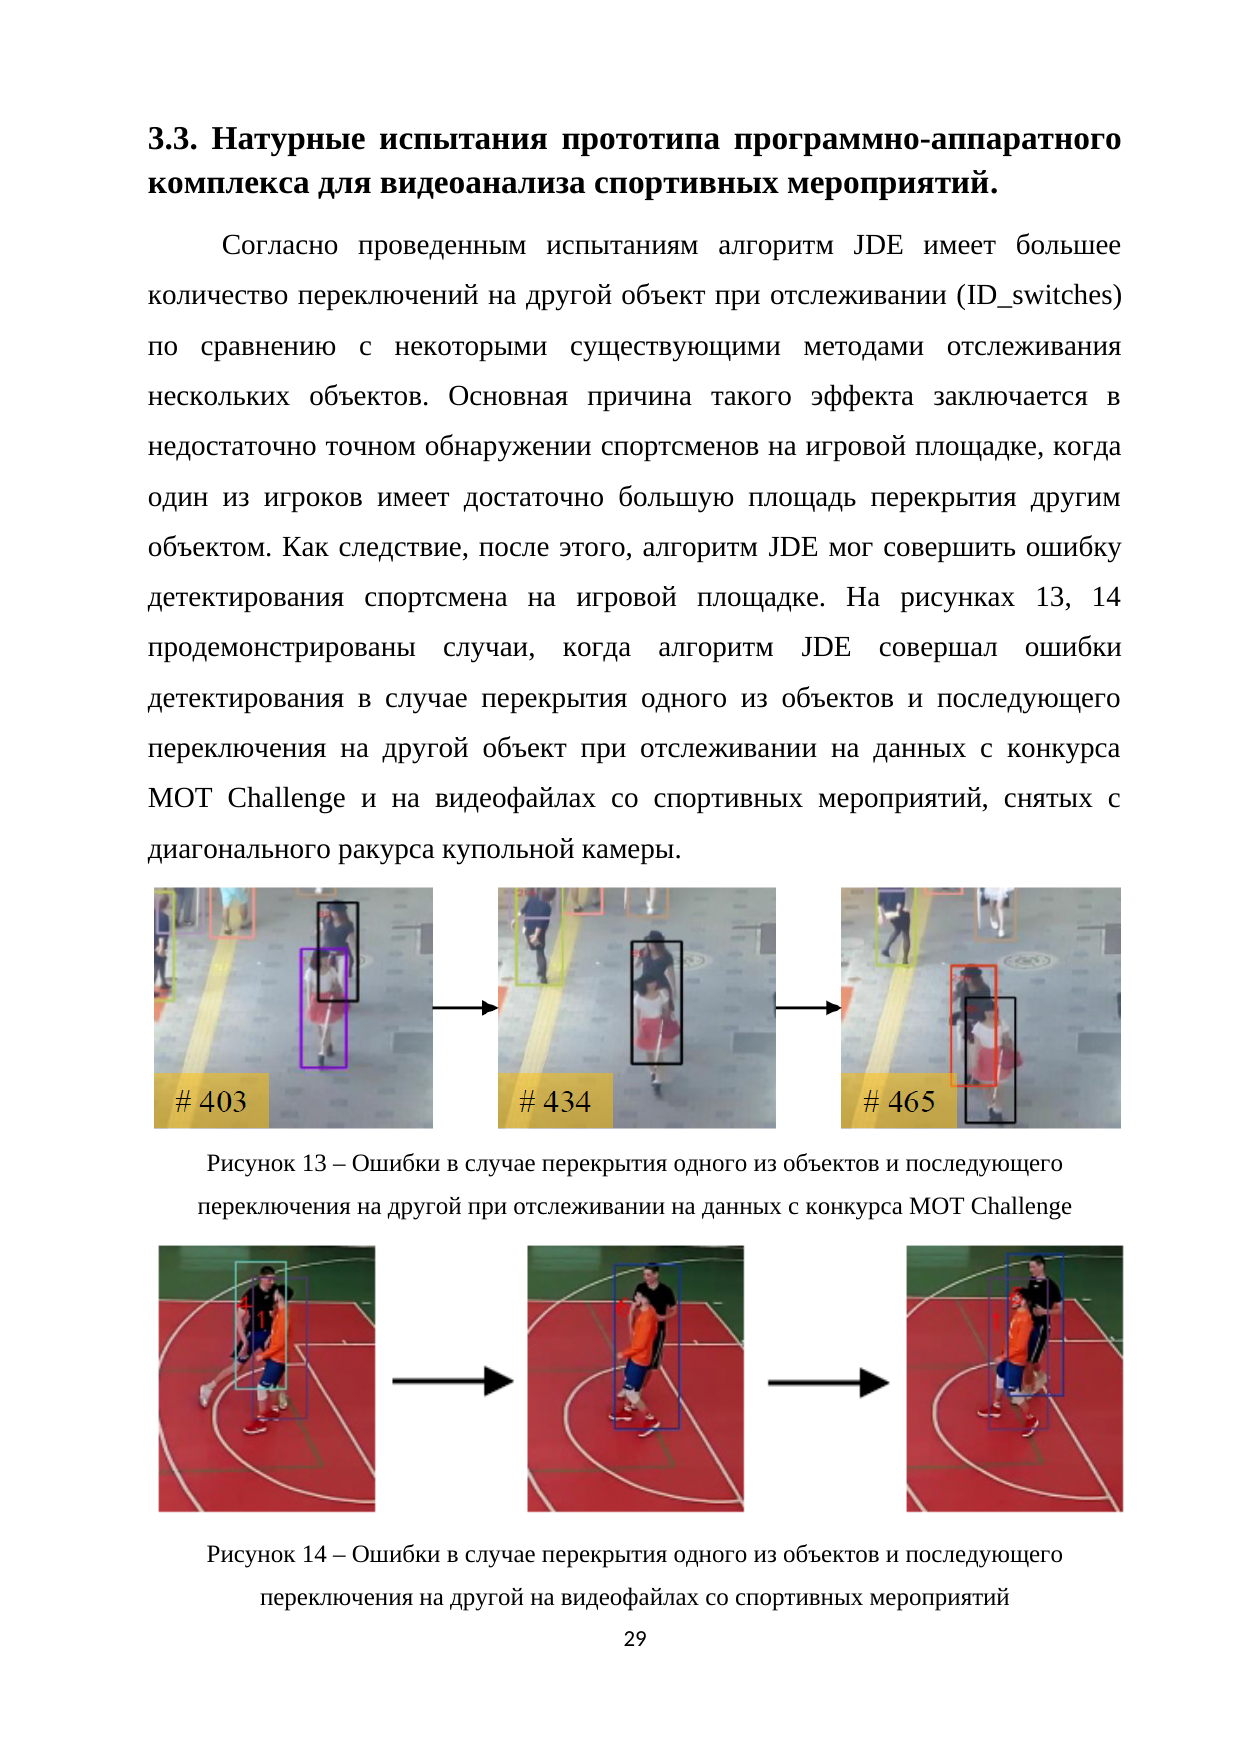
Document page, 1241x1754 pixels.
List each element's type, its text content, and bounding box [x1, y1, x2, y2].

text Рисунок 14 – Ошибки в случае перекрытия одного из объектов и последующего переключения на другой на видеофайлах со спортивных мероприятий [148, 1539, 1122, 1611]
text 3.3. Натурные испытания прототипа программно-аппаратного комплекса для видеоанализа спортивных мероприятий. [148, 118, 1122, 201]
text Согласно проведенным испытаниям алгоритм JDE имеет большее количество переключений на другой объект при отслеживании (ID_switches) по сравнению с некоторыми существующими методами отслеживания нескольких объектов. Основная причина такого эффекта заключается в недостаточно точном обнаружении спортсменов на игровой площадке, когда один из игроков имеет достаточно большую площадь перекрытия другим объектом. Как следствие, после этого, алгоритм JDE мог совершить ошибку детектирования спортсмена на игровой площадке. На рисунках 13, 14 продемонстрированы случаи, когда алгоритм JDE совершал ошибки детектирования в случае перекрытия одного из объектов и последующего переключения на другой объект при отслеживании на данных с конкурса MOT Challenge и на видеофайлах со спортивных мероприятий, снятых с диагонального ракурса купольной камеры. [148, 227, 1122, 864]
picture [147, 881, 1128, 1135]
text Рисунок 13 – Ошибки в случае перекрытия одного из объектов и последующего переключения на другой при отслеживании на данных с конкурса MOT Challenge [148, 1148, 1122, 1220]
picture [147, 1234, 1139, 1526]
